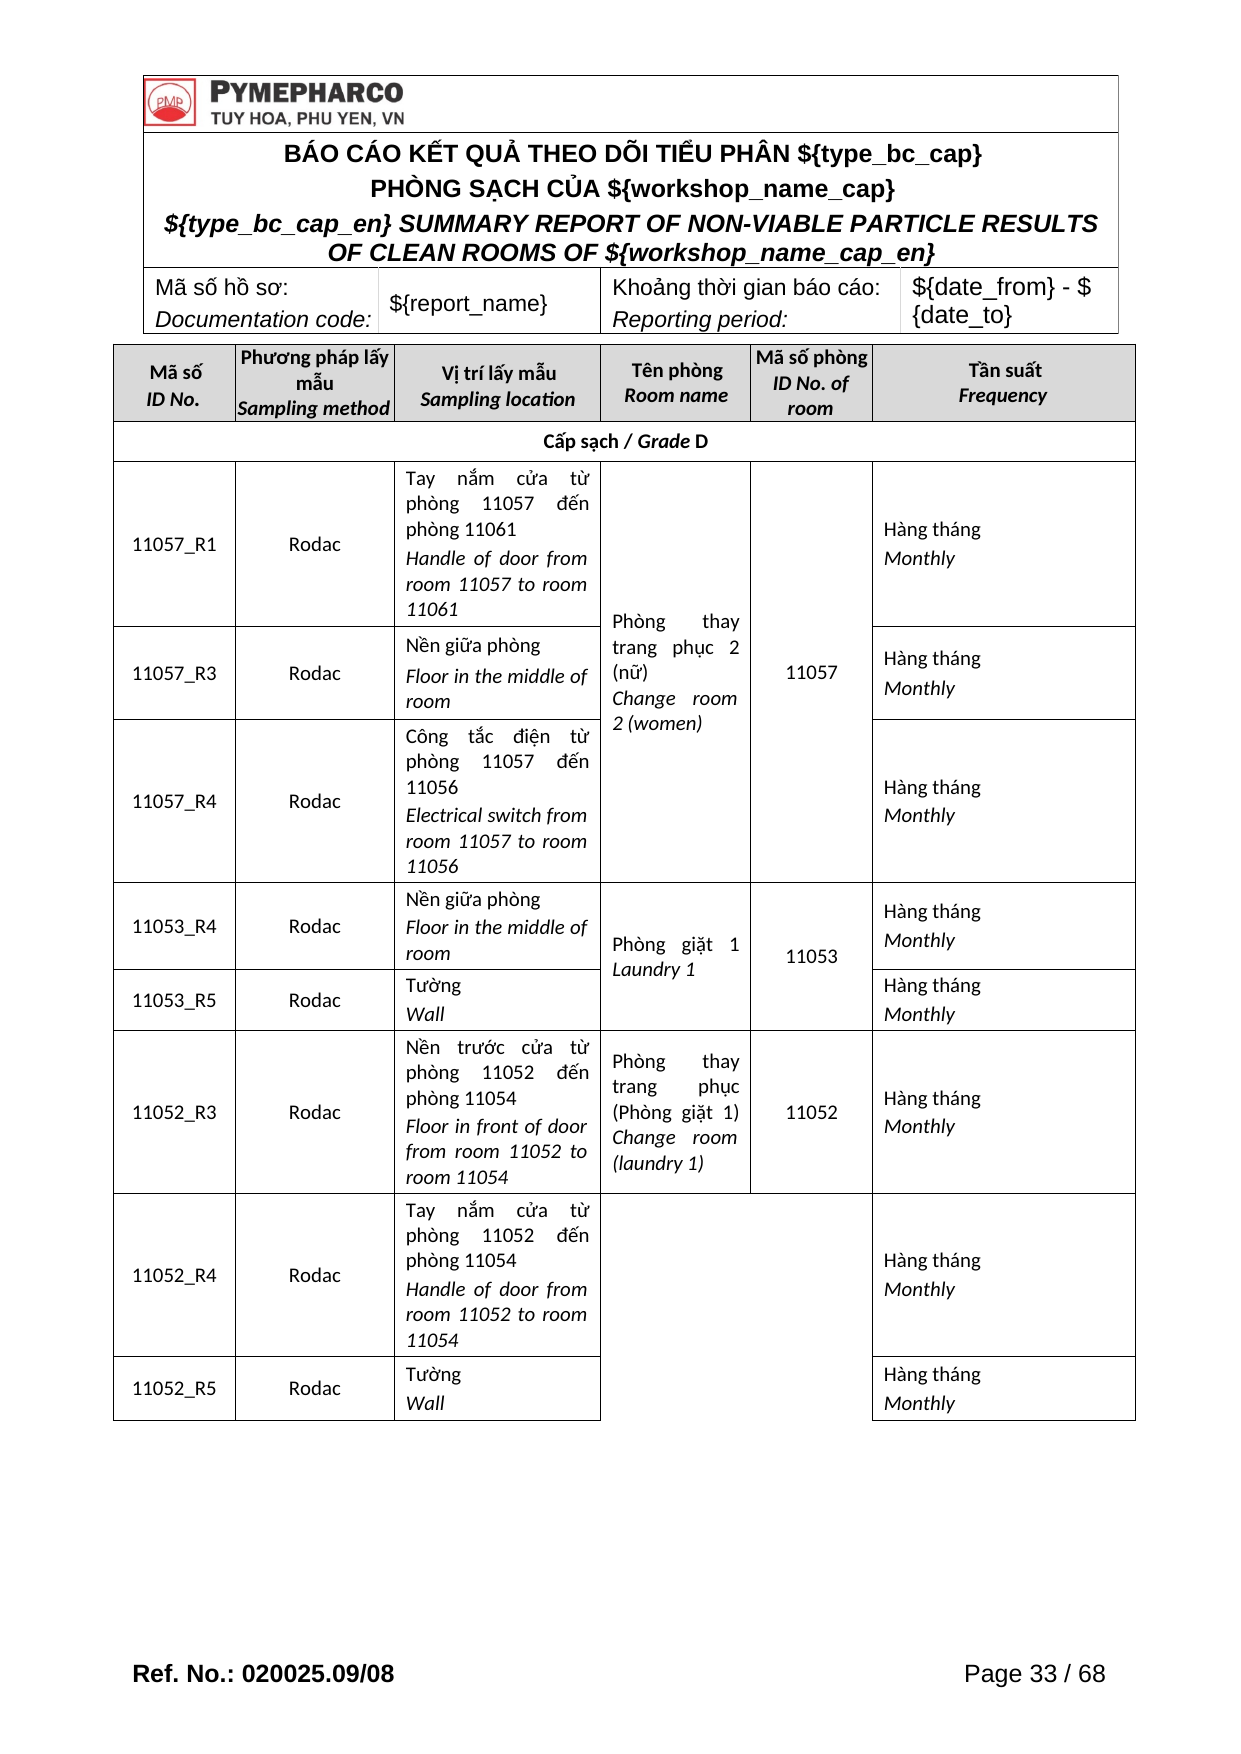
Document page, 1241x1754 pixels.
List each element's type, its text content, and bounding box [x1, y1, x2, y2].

table_cell Rodac [236, 720, 394, 882]
table_cell Hàng tháng Monthly [873, 1357, 1135, 1420]
table_cell Hàng tháng Monthly [873, 462, 1135, 626]
table_cell Nền giữa phòng Floor in the middle of room [395, 883, 600, 968]
table_cell Nền giữa phòng Floor in the middle of room [395, 627, 600, 719]
table_cell Cấp sạch / Grade D [114, 422, 1135, 461]
table_cell Hàng tháng Monthly [873, 627, 1135, 719]
table_cell 11053 [751, 883, 872, 1030]
table_cell Rodac [236, 883, 394, 968]
table_cell Phòng thay trang phục 2 (nữ) Change room 2 (women) [601, 462, 750, 882]
table_header Vị trí lấy mẫu Sampling location [395, 345, 600, 421]
table_cell Tay nắm cửa từ phòng 11057 đến phòng 11061 Handle of door from room 11057 to room 11061 [395, 462, 600, 626]
table_cell Rodac [236, 1194, 394, 1356]
table_header Mã số phòng ID No. of room [751, 345, 872, 421]
table_cell 11057_R3 [114, 627, 235, 719]
table_header Mã số ID No. [114, 345, 235, 421]
table_cell Rodac [236, 627, 394, 719]
table_cell 11053_R5 [114, 970, 235, 1030]
table_cell Phòng thay trang phục (Phòng giặt 1) Change room (laundry 1) [601, 1031, 750, 1193]
table_cell Công tắc điện từ phòng 11057 đến 11056 Electrical switch from room 11057 to room 11056 [395, 720, 600, 882]
table_header Tần suất Frequency [873, 345, 1135, 421]
table_cell Hàng tháng Monthly [873, 1031, 1135, 1193]
table_cell 11052_R5 [114, 1357, 235, 1420]
table_cell Phòng giặt 1 Laundry 1 [601, 883, 750, 1030]
table_cell 11053_R4 [114, 883, 235, 968]
table_cell Hàng tháng Monthly [873, 1194, 1135, 1356]
table_cell Hàng tháng Monthly [873, 970, 1135, 1030]
table_cell Rodac [236, 1357, 394, 1420]
table_cell Nền trước cửa từ phòng 11052 đến phòng 11054 Floor in front of door from room 11052 to room 11054 [395, 1031, 600, 1193]
table_cell 11057_R4 [114, 720, 235, 882]
table_cell Tường Wall [395, 1357, 600, 1420]
table_cell Rodac [236, 1031, 394, 1193]
table_cell Rodac [236, 462, 394, 626]
table_cell 11052_R3 [114, 1031, 235, 1193]
table_cell 11057 [751, 462, 872, 882]
table_cell 11057_R1 [114, 462, 235, 626]
table_cell 11052_R4 [114, 1194, 235, 1356]
table_cell Tường Wall [395, 970, 600, 1030]
table_cell Rodac [236, 970, 394, 1030]
table_cell Hàng tháng Monthly [873, 883, 1135, 968]
table_cell Tay nắm cửa từ phòng 11052 đến phòng 11054 Handle of door from room 11052 to room 11054 [395, 1194, 600, 1356]
table_cell Hàng tháng Monthly [873, 720, 1135, 882]
picture [144, 78, 404, 127]
table_cell 11052 [751, 1031, 872, 1193]
table_header Tên phòng Room name [601, 345, 750, 421]
table_header Phương pháp lấy mẫu Sampling method [236, 345, 394, 421]
